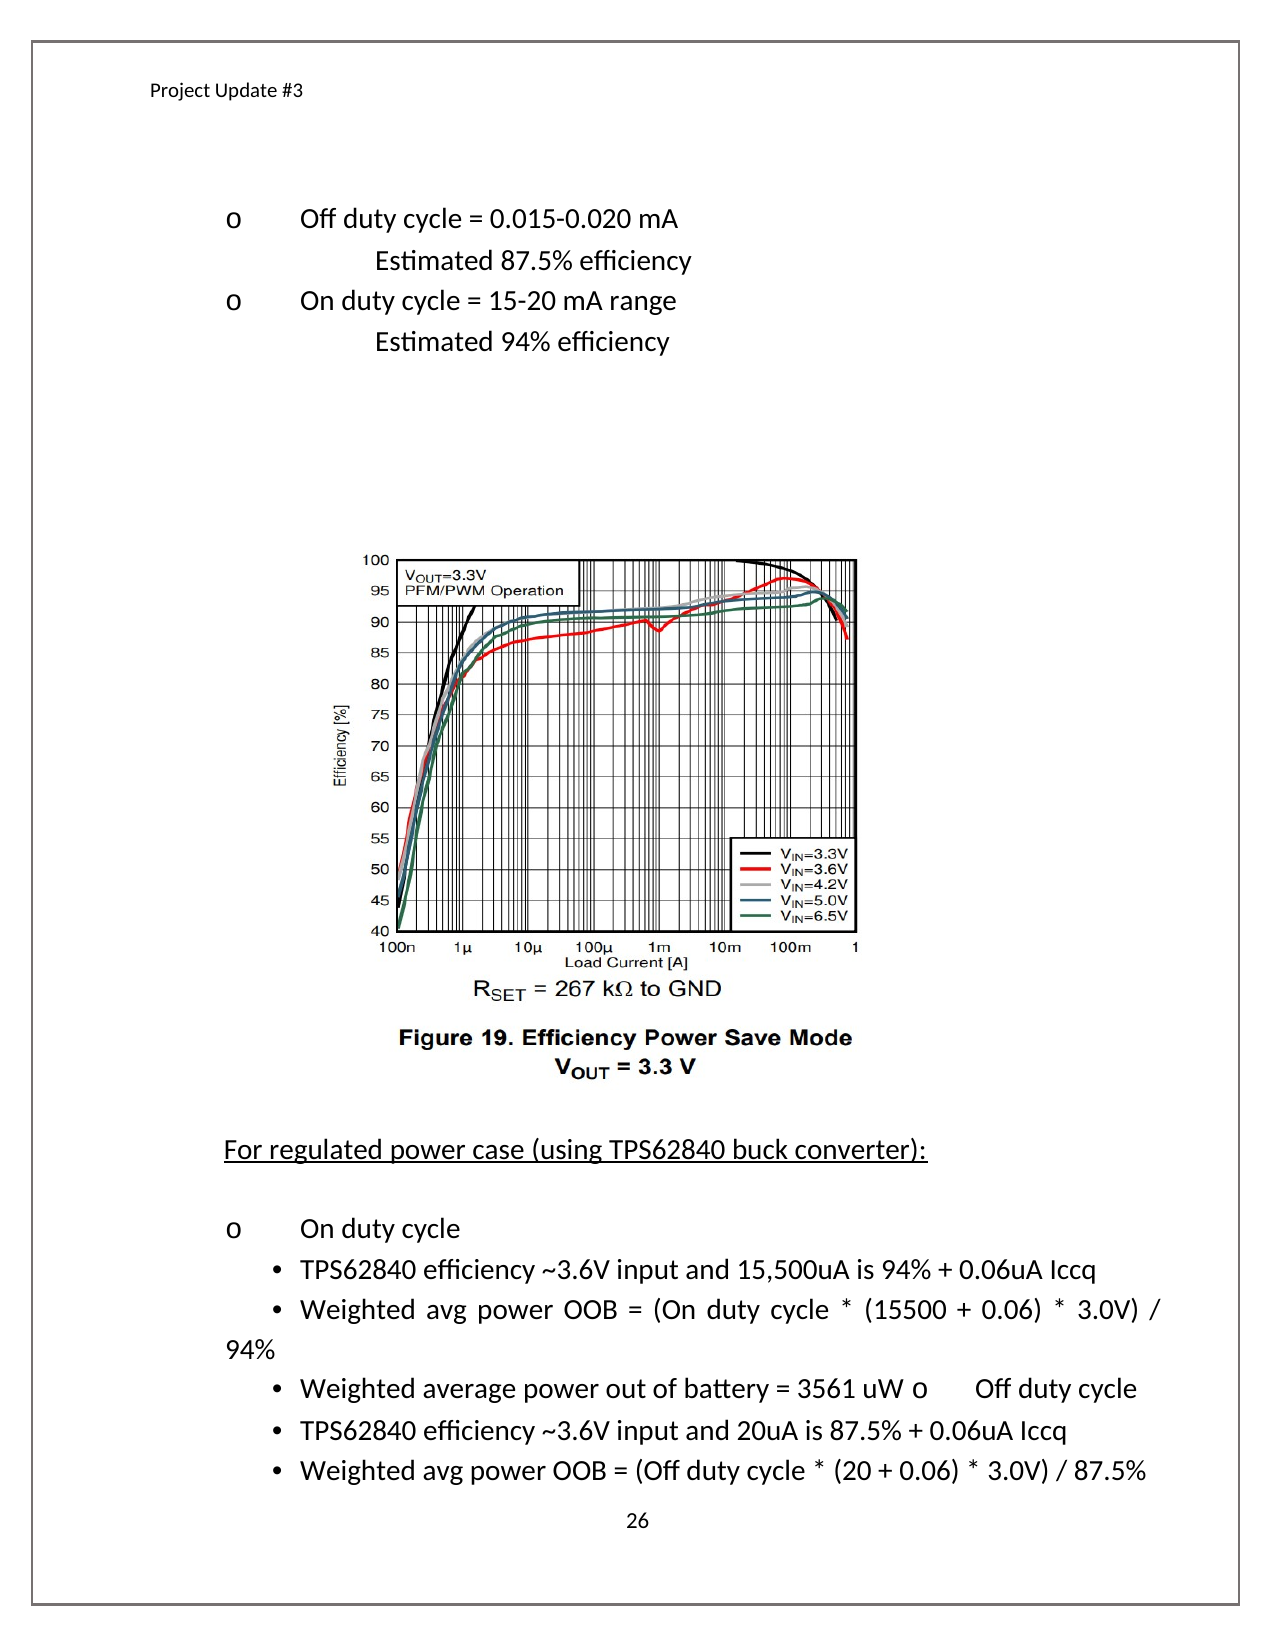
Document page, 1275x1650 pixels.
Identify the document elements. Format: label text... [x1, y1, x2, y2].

list Weighted average power out of battery = 3561 uW o Off duty cycle [225, 1371, 1163, 1408]
text For regulated power case (using TPS62840 buck converter): [223, 1131, 1163, 1166]
text Estimated 87.5% efficiency [375, 242, 1163, 277]
list On duty cycle = 15-20 mA range [225, 282, 1163, 319]
list TPS62840 efficiency ~3.6V input and 15,500uA is 94% + 0.06uA Iccq [225, 1251, 1163, 1287]
list TPS62840 efficiency ~3.6V input and 20uA is 87.5% + 0.06uA Iccq [225, 1412, 1163, 1448]
list Weighted avg power OOB = (On duty cycle * (15500 + 0.06) * 3.0V) / 94% [225, 1291, 1163, 1366]
list Off duty cycle = 0.015-0.020 mA [225, 200, 1163, 237]
text Estimated 94% efficiency [375, 323, 1163, 359]
list On duty cycle [225, 1210, 1163, 1247]
list Weighted avg power OOB = (Off duty cycle * (20 + 0.06) * 3.0V) / 87.5% [225, 1452, 1163, 1487]
picture [303, 550, 939, 1090]
